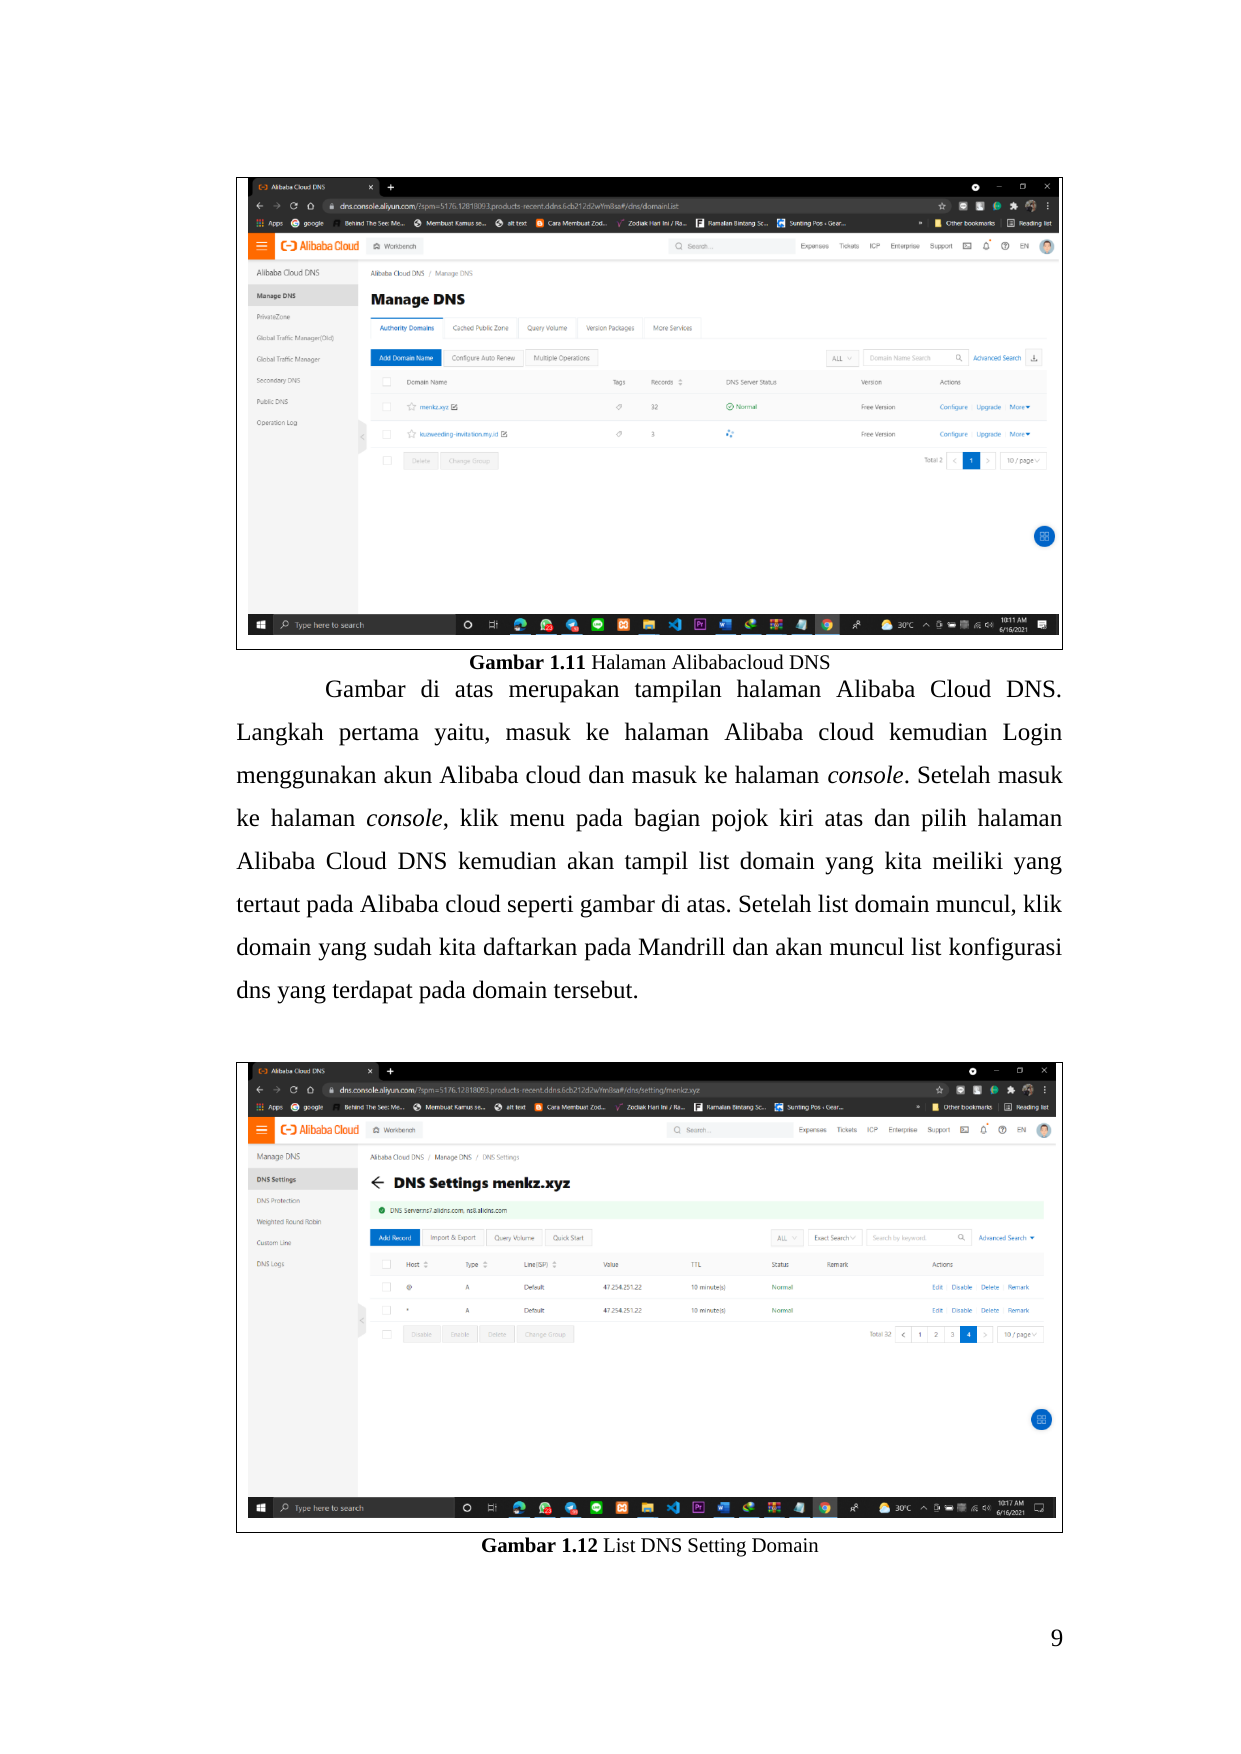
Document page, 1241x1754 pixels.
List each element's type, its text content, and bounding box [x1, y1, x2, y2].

text Gambar 1.11 Halaman Alibabacloud DNS [236, 650, 1063, 674]
table_header [237, 178, 1062, 649]
text Gambar di atas merupakan tampilan halaman Alibaba Cloud DNS. Langkah pertama yaitu, masuk ke halaman Alibaba cloud kemudian Login menggunakan akun Alibaba cloud dan masuk ke halaman console. Setelah masuk ke halaman console, klik menu pada bagian pojok kiri atas dan pilih halaman Alibaba Cloud DNS kemudian akan tampil list domain yang kita meiliki yang tertaut pada Alibaba cloud seperti gambar di atas. Setelah list domain muncul, klik domain yang sudah kita daftarkan pada Mandrill dan akan muncul list konfigurasi dns yang terdapat pada domain tersebut. [236, 674, 1063, 1004]
text Gambar 1.12 List DNS Setting Domain [236, 1533, 1063, 1557]
table_header [237, 1063, 1062, 1532]
picture [248, 1062, 1056, 1518]
picture [248, 178, 1059, 635]
